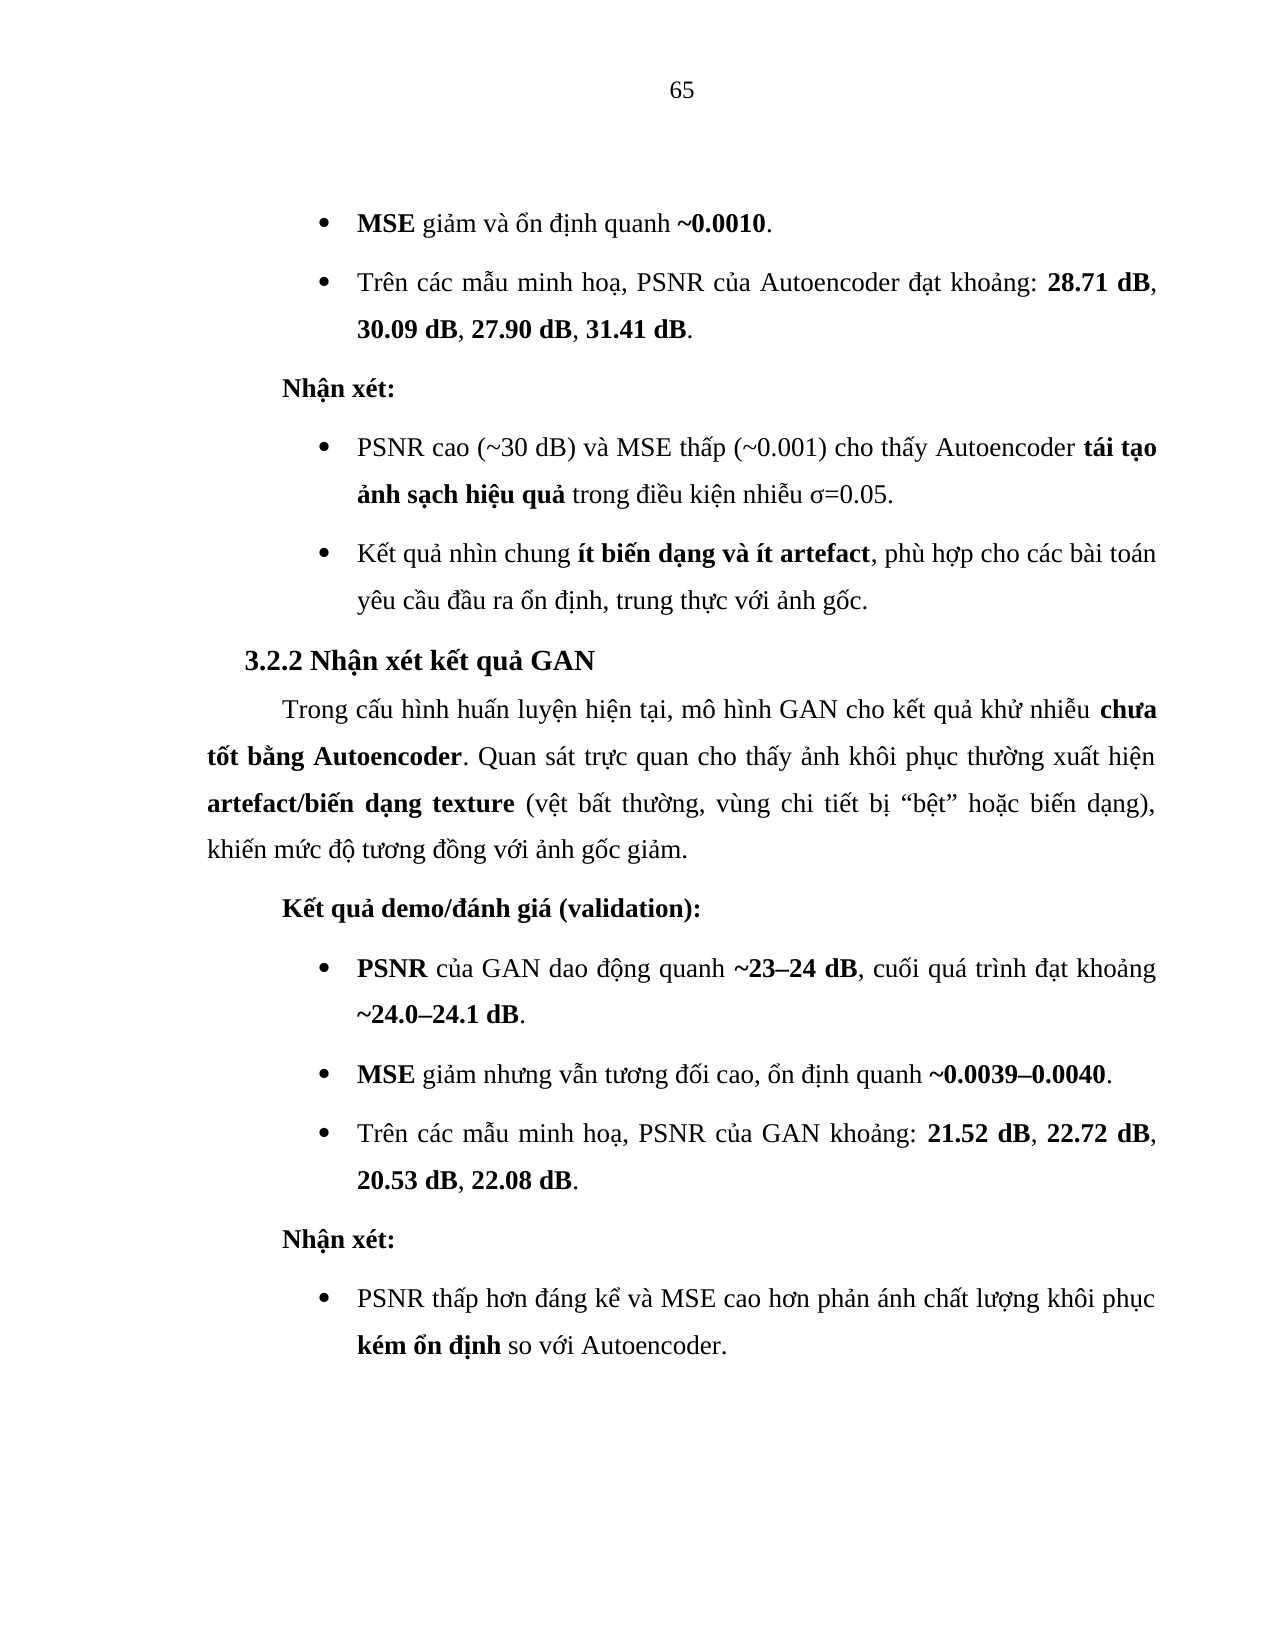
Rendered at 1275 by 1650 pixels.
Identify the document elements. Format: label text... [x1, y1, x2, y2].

list Trên các mẫu minh hoạ, PSNR của Autoencoder đạt khoảng: 28.71 dB, 30.09 dB, 27.90 dB, 31.41 dB. [319, 266, 1157, 344]
list MSE giảm nhưng vẫn tương đối cao, ổn định quanh ~0.0039–0.0040. [319, 1058, 1157, 1089]
list MSE giảm và ổn định quanh ~0.0010. [319, 207, 1157, 238]
list PSNR cao (~30 dB) và MSE thấp (~0.001) cho thấy Autoencoder tái tạo ảnh sạch hiệu quả trong điều kiện nhiễu σ=0.05. [319, 431, 1157, 509]
text Kết quả demo/đánh giá (validation): [207, 893, 1157, 924]
list PSNR thấp hơn đáng kể và MSE cao hơn phản ánh chất lượng khôi phục kém ổn định so với Autoencoder. [319, 1282, 1157, 1360]
list Trên các mẫu minh hoạ, PSNR của GAN khoảng: 21.52 dB, 22.72 dB, 20.53 dB, 22.08 dB. [319, 1117, 1157, 1195]
text Nhận xét: [207, 1223, 1157, 1254]
text Nhận xét: [207, 372, 1157, 403]
list Kết quả nhìn chung ít biến dạng và ít artefact, phù hợp cho các bài toán yêu cầu đầu ra ổn định, trung thực với ảnh gốc. [319, 537, 1157, 615]
text Trong cấu hình huấn luyện hiện tại, mô hình GAN cho kết quả khử nhiễu chưa tốt bằng Autoencoder. Quan sát trực quan cho thấy ảnh khôi phục thường xuất hiện artefact/biến dạng texture (vệt bất thường, vùng chi tiết bị “bệt” hoặc biến dạng), khiến mức độ tương đồng với ảnh gốc giảm. [207, 693, 1157, 864]
text 3.2.2 Nhận xét kết quả GAN [244, 643, 1157, 677]
list PSNR của GAN dao động quanh ~23–24 dB, cuối quá trình đạt khoảng ~24.0–24.1 dB. [319, 952, 1157, 1030]
